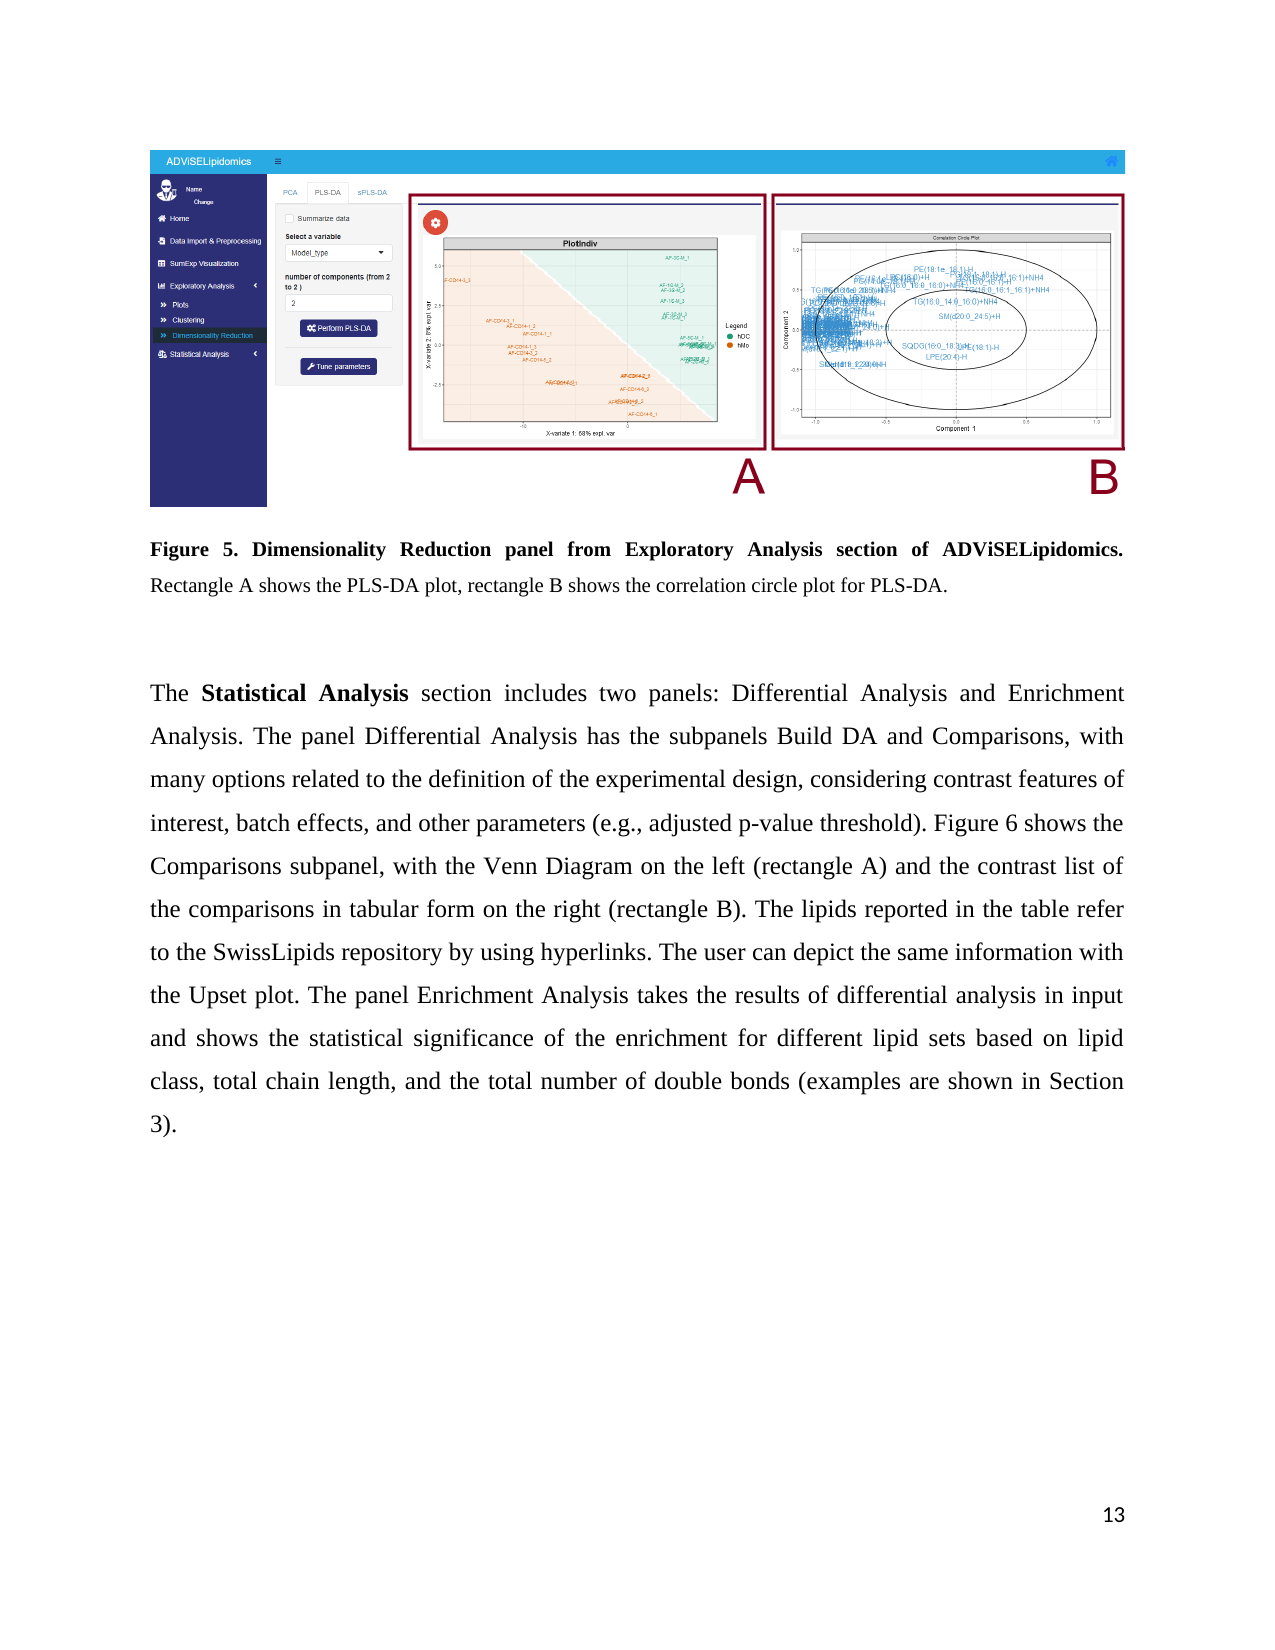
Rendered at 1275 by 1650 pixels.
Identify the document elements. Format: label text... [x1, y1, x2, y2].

text The Statistical Analysis section includes two panels: Differential Analysis and Enrichment Analysis. The panel Differential Analysis has the subpanels Build DA and Comparisons, with many options related to the definition of the experimental design, considering contrast features of interest, batch effects, and other parameters (e.g., adjusted p-value threshold). Figure 6 shows the Comparisons subpanel, with the Venn Diagram on the left (rectangle A) and the contrast list of the comparisons in tabular form on the right (rectangle B). The lipids reported in the table refer to the SwissLipids repository by using hyperlinks. The user can depict the same information with the Upset plot. The panel Enrichment Analysis takes the results of differential analysis in input and shows the statistical significance of the enrichment for different lipid sets based on lipid class, total chain length, and the total number of double bonds (examples are shown in Section 3). [150, 678, 1125, 1138]
text Figure 5. Dimensionality Reduction panel from Exploratory Analysis section of ADViSELipidomics. Rectangle A shows the PLS-DA plot, rectangle B shows the correlation circle plot for PLS-DA. [150, 537, 1125, 597]
picture [150, 150, 1125, 507]
